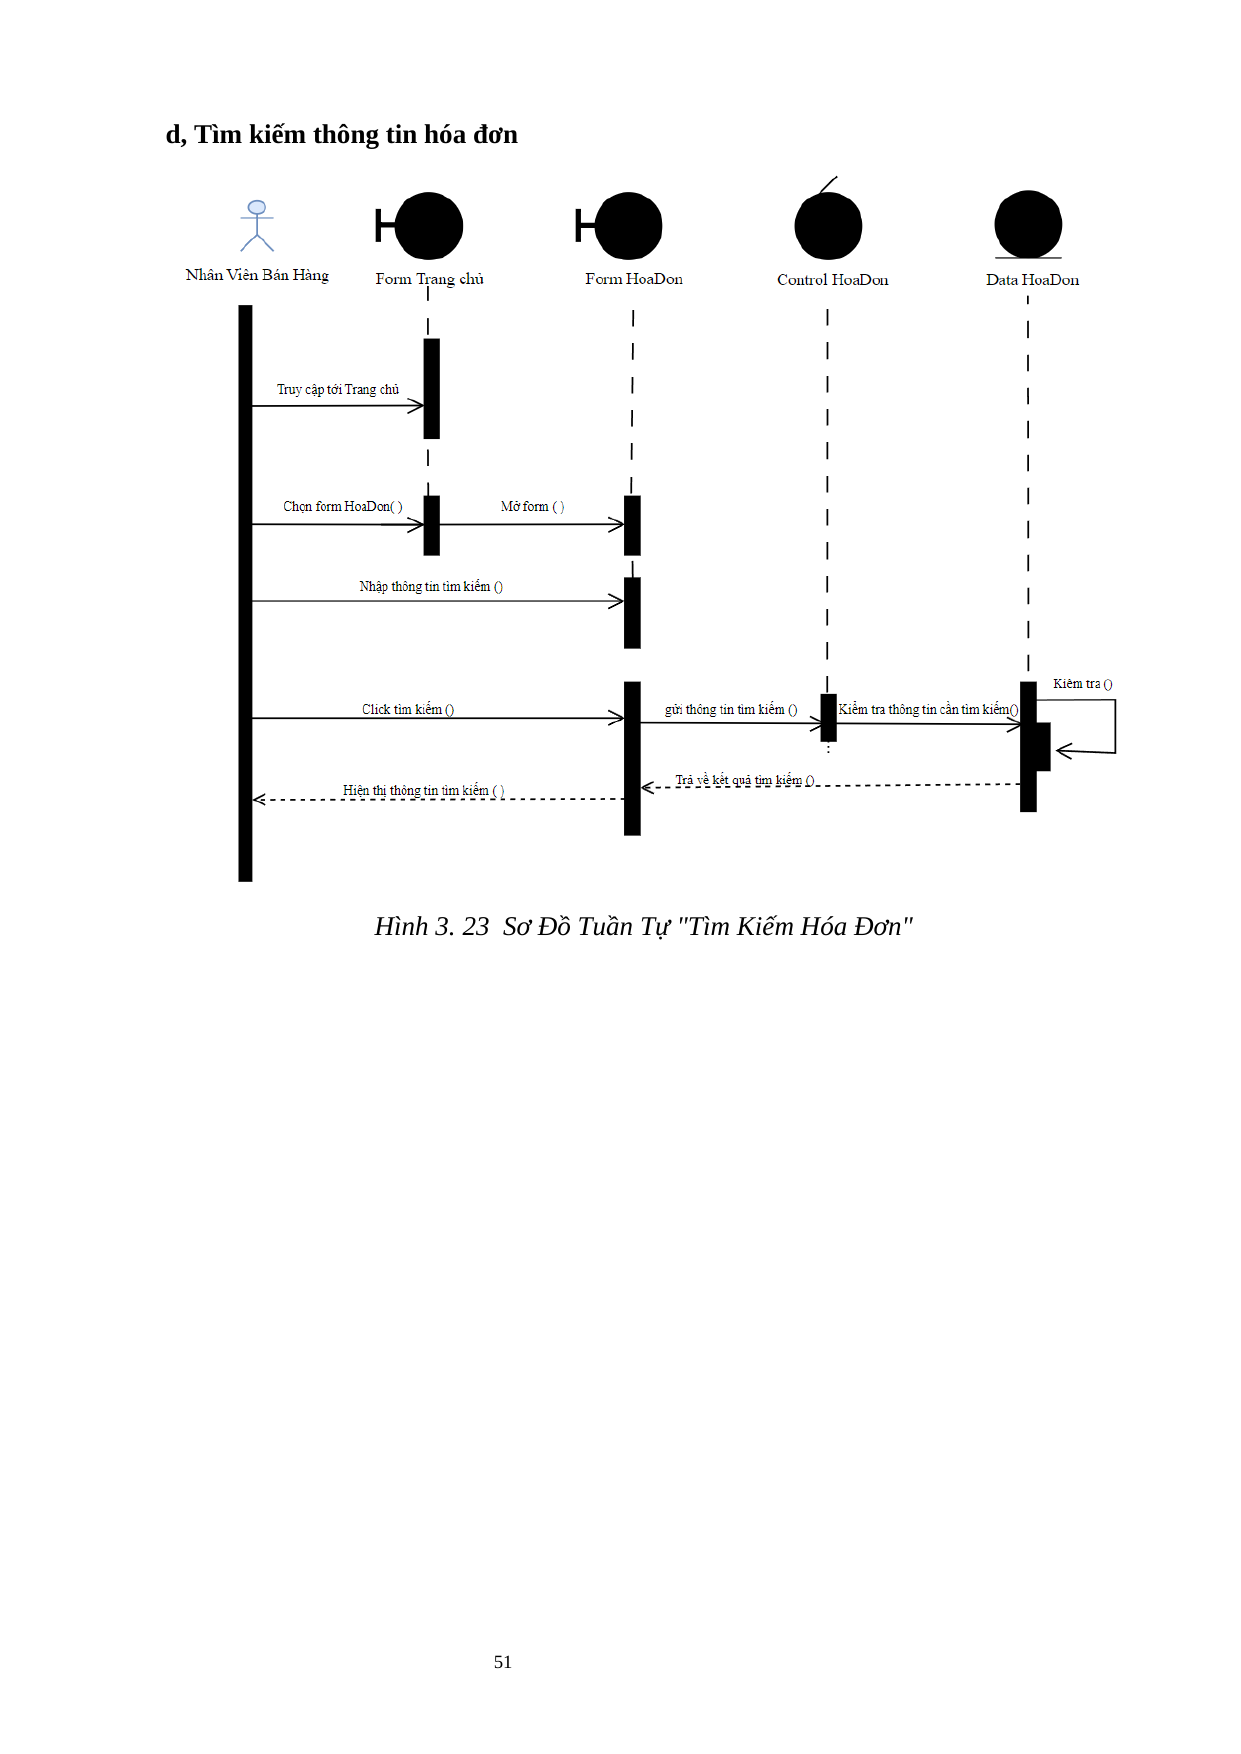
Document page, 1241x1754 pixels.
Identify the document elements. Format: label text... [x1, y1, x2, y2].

text d, Tìm kiếm thông tin hóa đơn [165, 118, 1122, 149]
text Hình 3. 23 Sơ Đồ Tuần Tự "Tìm Kiếm Hóa Đơn" [165, 910, 1122, 941]
picture [165, 158, 1139, 902]
